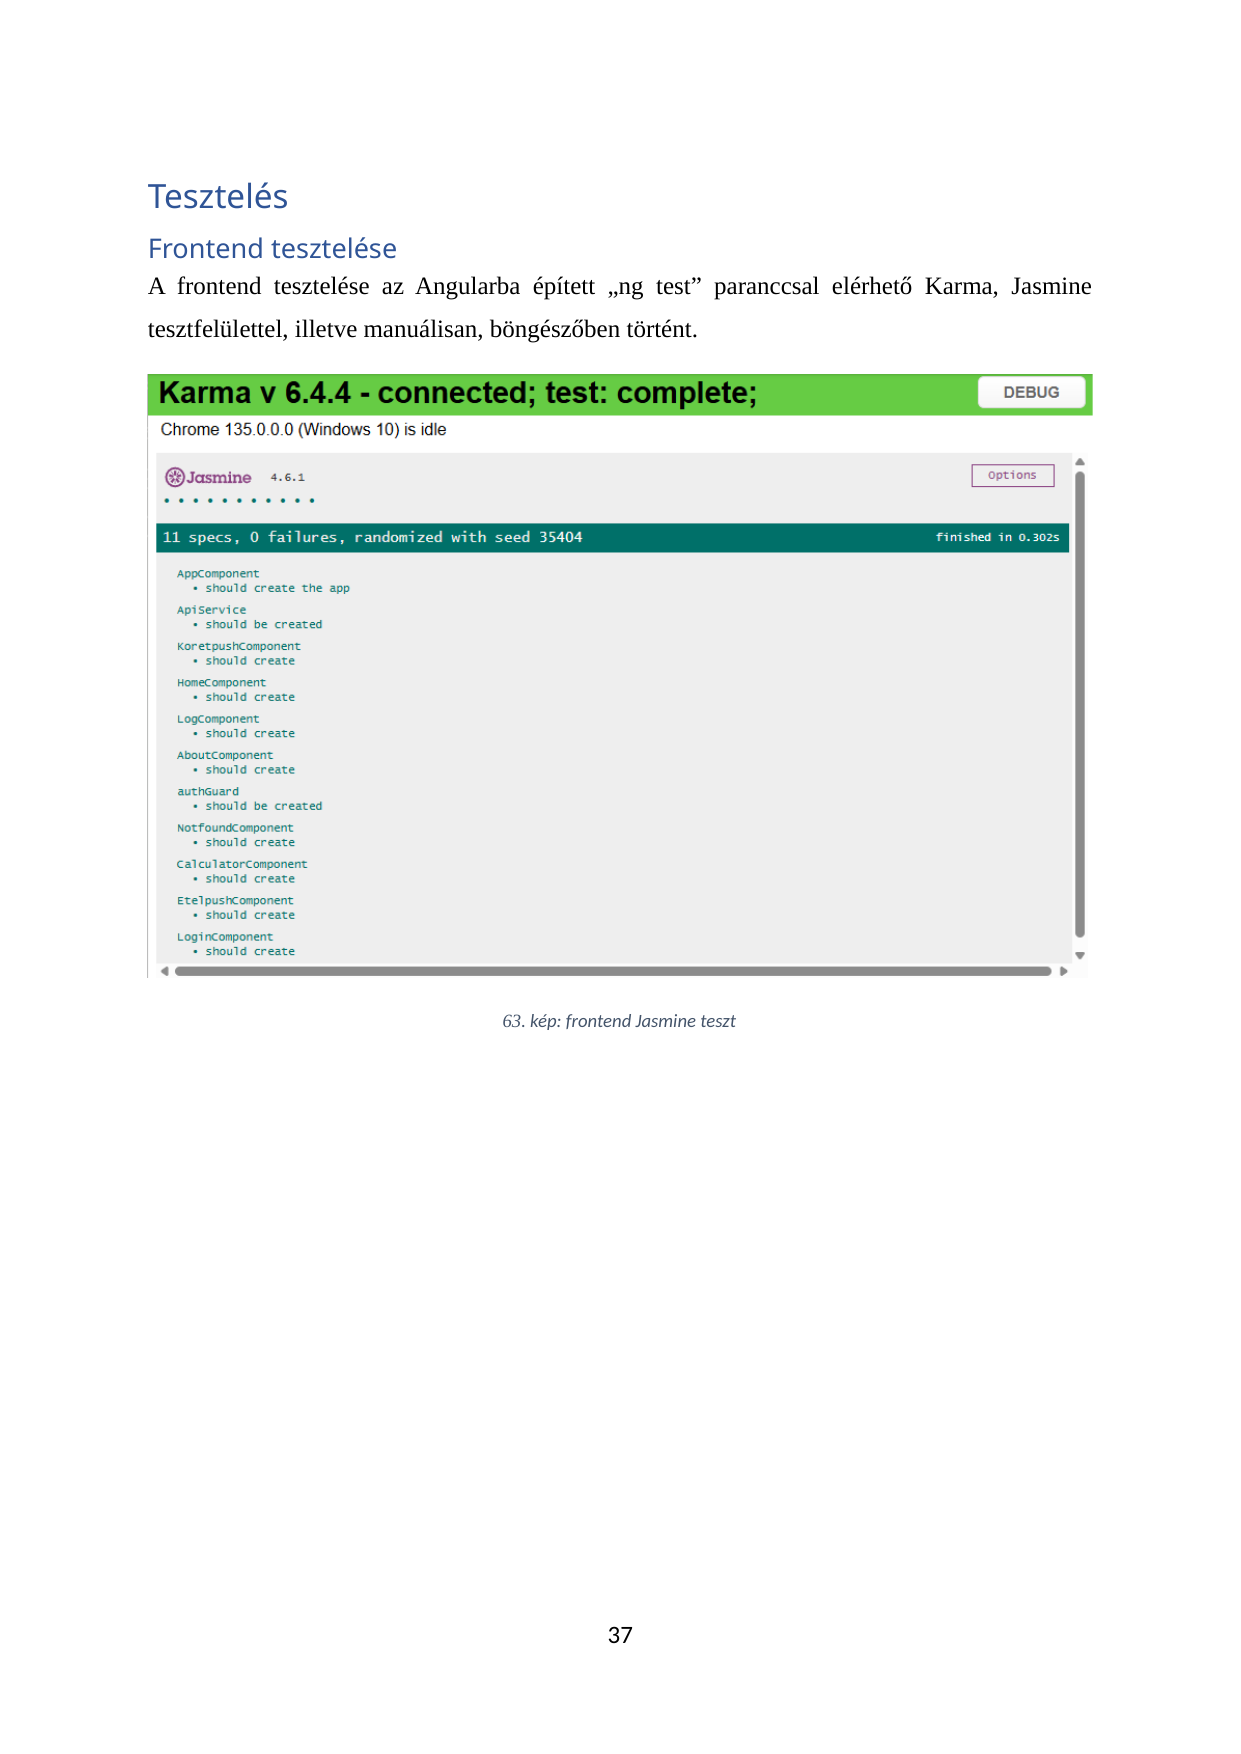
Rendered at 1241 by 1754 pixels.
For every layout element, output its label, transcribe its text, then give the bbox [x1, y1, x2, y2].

subtitle Frontend tesztelése [148, 229, 1092, 266]
picture [147, 374, 1093, 978]
subtitle Tesztelés [148, 173, 1092, 218]
text 63. kép: frontend Jasmine teszt [148, 1009, 1092, 1032]
text A frontend tesztelése az Angularba épített „ng test” paranccsal elérhető Karma, Jasmine tesztfelülettel, illetve manuálisan, böngészőben történt. [148, 271, 1092, 343]
